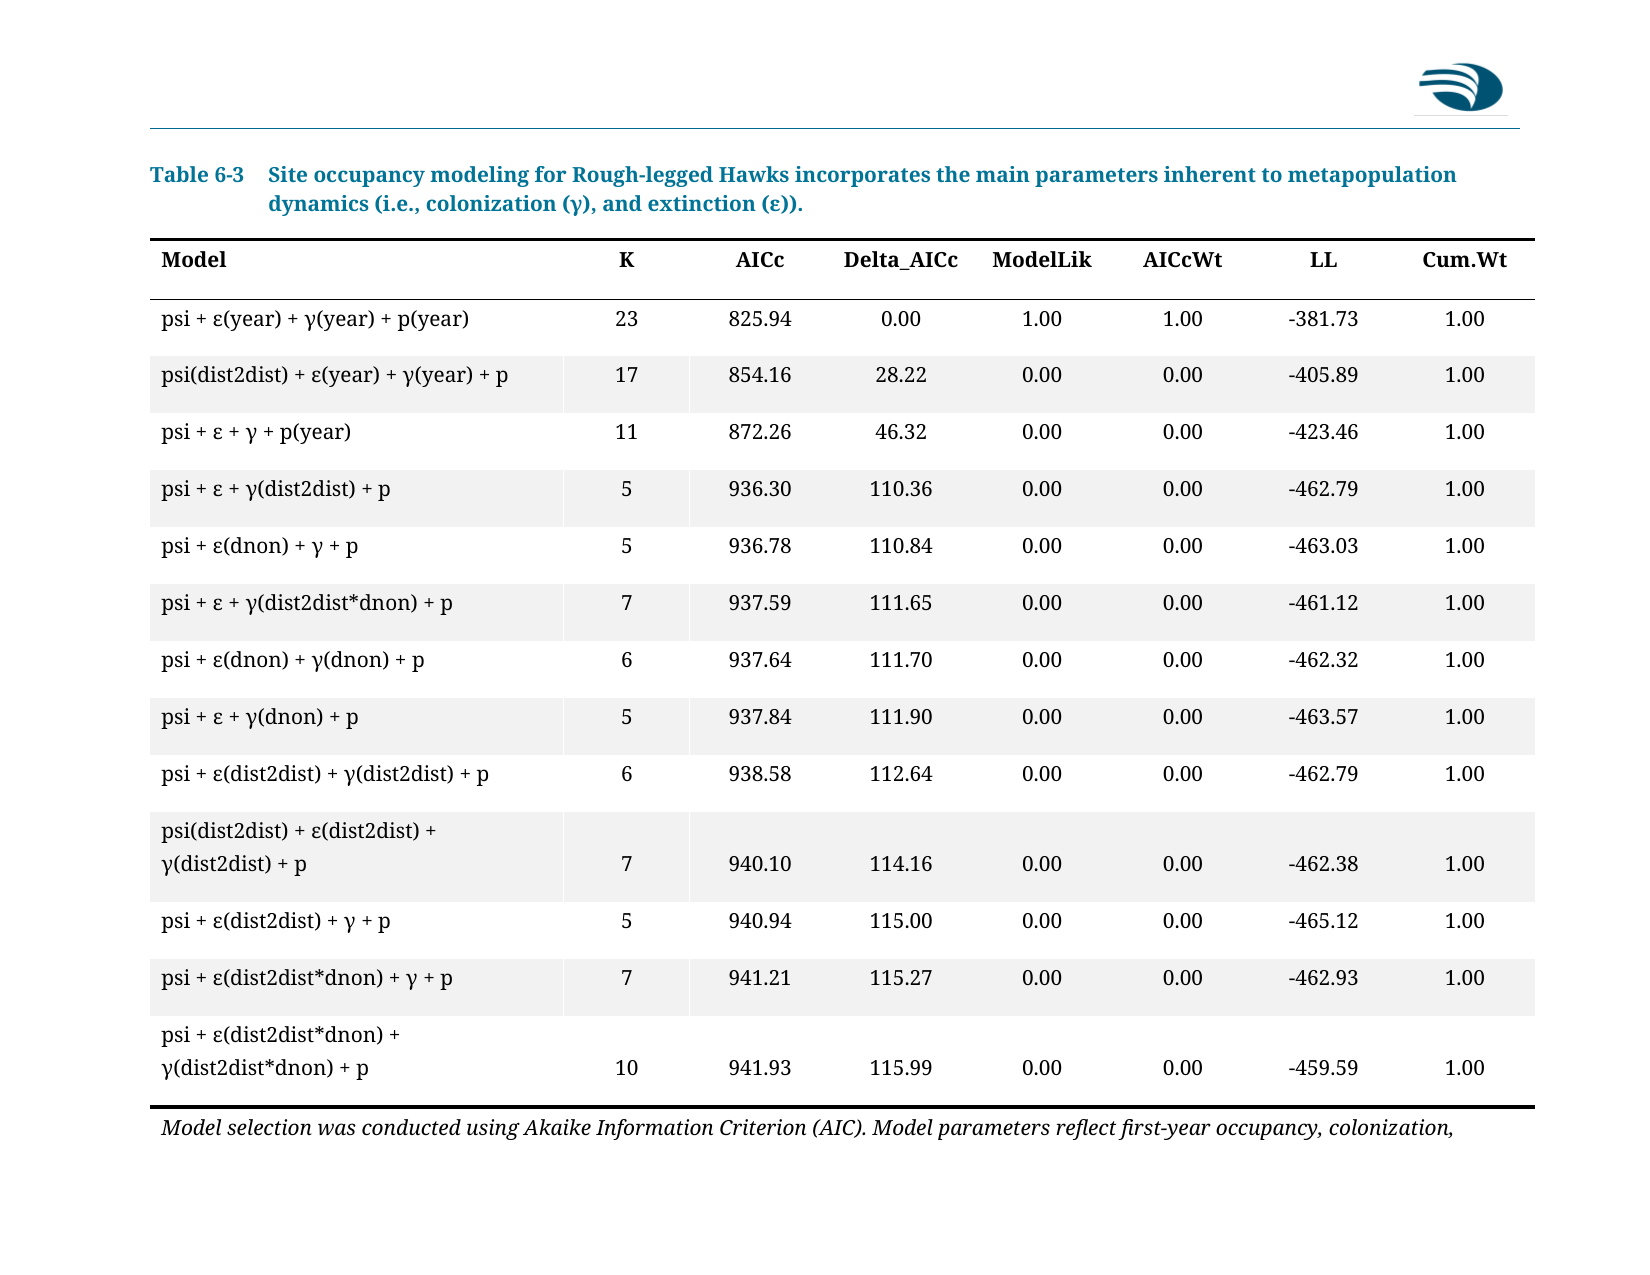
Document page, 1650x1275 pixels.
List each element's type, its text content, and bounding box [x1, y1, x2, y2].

table_cell 938.58 [690, 755, 830, 812]
table_cell 0.00 [971, 1016, 1112, 1105]
table_cell 5 [564, 470, 689, 527]
table_cell 7 [564, 584, 689, 641]
table_cell 1.00 [1394, 641, 1535, 698]
table_cell 1.00 [1394, 698, 1535, 755]
table_cell psi(dist2dist) + ε(year) + γ(year) + p [150, 356, 563, 413]
table_cell -381.73 [1253, 300, 1394, 356]
table_cell 0.00 [1112, 356, 1253, 413]
table_cell psi + ε(dnon) + γ(dnon) + p [150, 641, 563, 698]
table_cell 114.16 [830, 812, 971, 902]
table_cell 6 [564, 641, 689, 698]
table_cell 17 [564, 356, 689, 413]
table_cell 46.32 [830, 414, 971, 470]
table_cell 940.10 [690, 812, 830, 902]
table_cell 0.00 [971, 641, 1112, 698]
table_cell 112.64 [830, 755, 971, 812]
table_cell 111.90 [830, 698, 971, 755]
table_cell 936.78 [690, 527, 830, 584]
table_cell 0.00 [971, 414, 1112, 470]
table_cell psi + ε(dist2dist*dnon) + γ(dist2dist*dnon) + p [150, 1016, 563, 1105]
table_header LL [1253, 241, 1394, 298]
table_cell 1.00 [1394, 902, 1535, 959]
table_cell 5 [564, 902, 689, 959]
table_cell 1.00 [1394, 470, 1535, 527]
table_cell 0.00 [971, 812, 1112, 902]
table_cell 0.00 [1112, 1016, 1253, 1105]
table_cell 854.16 [690, 356, 830, 413]
table_cell 0.00 [1112, 902, 1253, 959]
table_cell 0.00 [971, 527, 1112, 584]
table_cell 0.00 [971, 902, 1112, 959]
table_cell 0.00 [1112, 527, 1253, 584]
table_header AICcWt [1112, 241, 1253, 298]
table_cell 0.00 [1112, 698, 1253, 755]
table_cell 872.26 [690, 414, 830, 470]
table_cell 0.00 [830, 300, 971, 356]
table_cell 0.00 [971, 959, 1112, 1016]
table_header ModelLik [971, 241, 1112, 298]
table_cell psi + ε + γ(dnon) + p [150, 698, 563, 755]
table_cell 7 [564, 959, 689, 1016]
table_cell 6 [564, 755, 689, 812]
table_cell 11 [564, 414, 689, 470]
table_cell -423.46 [1253, 414, 1394, 470]
table_cell 0.00 [1112, 755, 1253, 812]
table_cell 7 [564, 812, 689, 902]
table_cell 1.00 [1394, 356, 1535, 413]
table_cell 1.00 [1394, 300, 1535, 356]
table_cell 110.84 [830, 527, 971, 584]
table_cell 937.59 [690, 584, 830, 641]
table_cell 936.30 [690, 470, 830, 527]
table_cell -463.57 [1253, 698, 1394, 755]
table_cell psi + ε(dist2dist*dnon) + γ + p [150, 959, 563, 1016]
table_cell -463.03 [1253, 527, 1394, 584]
picture [1413, 60, 1509, 116]
table_cell 1.00 [1394, 414, 1535, 470]
table_cell 0.00 [971, 470, 1112, 527]
table_cell -462.38 [1253, 812, 1394, 902]
table_cell 110.36 [830, 470, 971, 527]
table_cell psi + ε(dist2dist) + γ(dist2dist) + p [150, 755, 563, 812]
table_cell 0.00 [1112, 959, 1253, 1016]
table_cell 23 [564, 300, 689, 356]
table_header K [564, 241, 689, 298]
table_header AICc [690, 241, 830, 298]
table_cell 937.64 [690, 641, 830, 698]
table_cell -462.79 [1253, 470, 1394, 527]
table_header Cum.Wt [1394, 241, 1535, 298]
table_cell 0.00 [1112, 584, 1253, 641]
table_cell 937.84 [690, 698, 830, 755]
table_cell 111.70 [830, 641, 971, 698]
table_cell -465.12 [1253, 902, 1394, 959]
table_cell 1.00 [1112, 300, 1253, 356]
table_cell 825.94 [690, 300, 830, 356]
table_cell 5 [564, 698, 689, 755]
table_cell 1.00 [1394, 527, 1535, 584]
table_cell 941.93 [690, 1016, 830, 1105]
table_cell 0.00 [971, 584, 1112, 641]
table_cell -462.93 [1253, 959, 1394, 1016]
table_cell 0.00 [1112, 414, 1253, 470]
table_cell 1.00 [1394, 755, 1535, 812]
table_cell psi + ε(year) + γ(year) + p(year) [150, 300, 563, 356]
table_cell 115.27 [830, 959, 971, 1016]
table_cell -462.79 [1253, 755, 1394, 812]
table_cell 0.00 [971, 698, 1112, 755]
table_cell 940.94 [690, 902, 830, 959]
table_header Model [150, 241, 563, 298]
table_cell -462.32 [1253, 641, 1394, 698]
table_cell psi(dist2dist) + ε(dist2dist) + γ(dist2dist) + p [150, 812, 563, 902]
table_cell 0.00 [1112, 812, 1253, 902]
table_header Delta_AICc [830, 241, 971, 298]
table_cell psi + ε + γ(dist2dist*dnon) + p [150, 584, 563, 641]
table_cell -405.89 [1253, 356, 1394, 413]
table_cell 1.00 [1394, 584, 1535, 641]
table_cell psi + ε(dist2dist) + γ + p [150, 902, 563, 959]
table_cell 1.00 [971, 300, 1112, 356]
table_cell 28.22 [830, 356, 971, 413]
table_cell 0.00 [1112, 470, 1253, 527]
table_cell 0.00 [1112, 641, 1253, 698]
table_cell 10 [564, 1016, 689, 1105]
table_cell psi + ε + γ(dist2dist) + p [150, 470, 563, 527]
table_cell 1.00 [1394, 959, 1535, 1016]
table_cell 111.65 [830, 584, 971, 641]
table_cell 115.00 [830, 902, 971, 959]
table_cell 941.21 [690, 959, 830, 1016]
table_cell 5 [564, 527, 689, 584]
table_cell -459.59 [1253, 1016, 1394, 1105]
table_cell -461.12 [1253, 584, 1394, 641]
table_cell psi + ε(dnon) + γ + p [150, 527, 563, 584]
table_cell 1.00 [1394, 812, 1535, 902]
table_cell psi + ε + γ + p(year) [150, 414, 563, 470]
table_cell 115.99 [830, 1016, 971, 1105]
table_cell 0.00 [971, 755, 1112, 812]
table_cell 1.00 [1394, 1016, 1535, 1105]
table_cell 0.00 [971, 356, 1112, 413]
